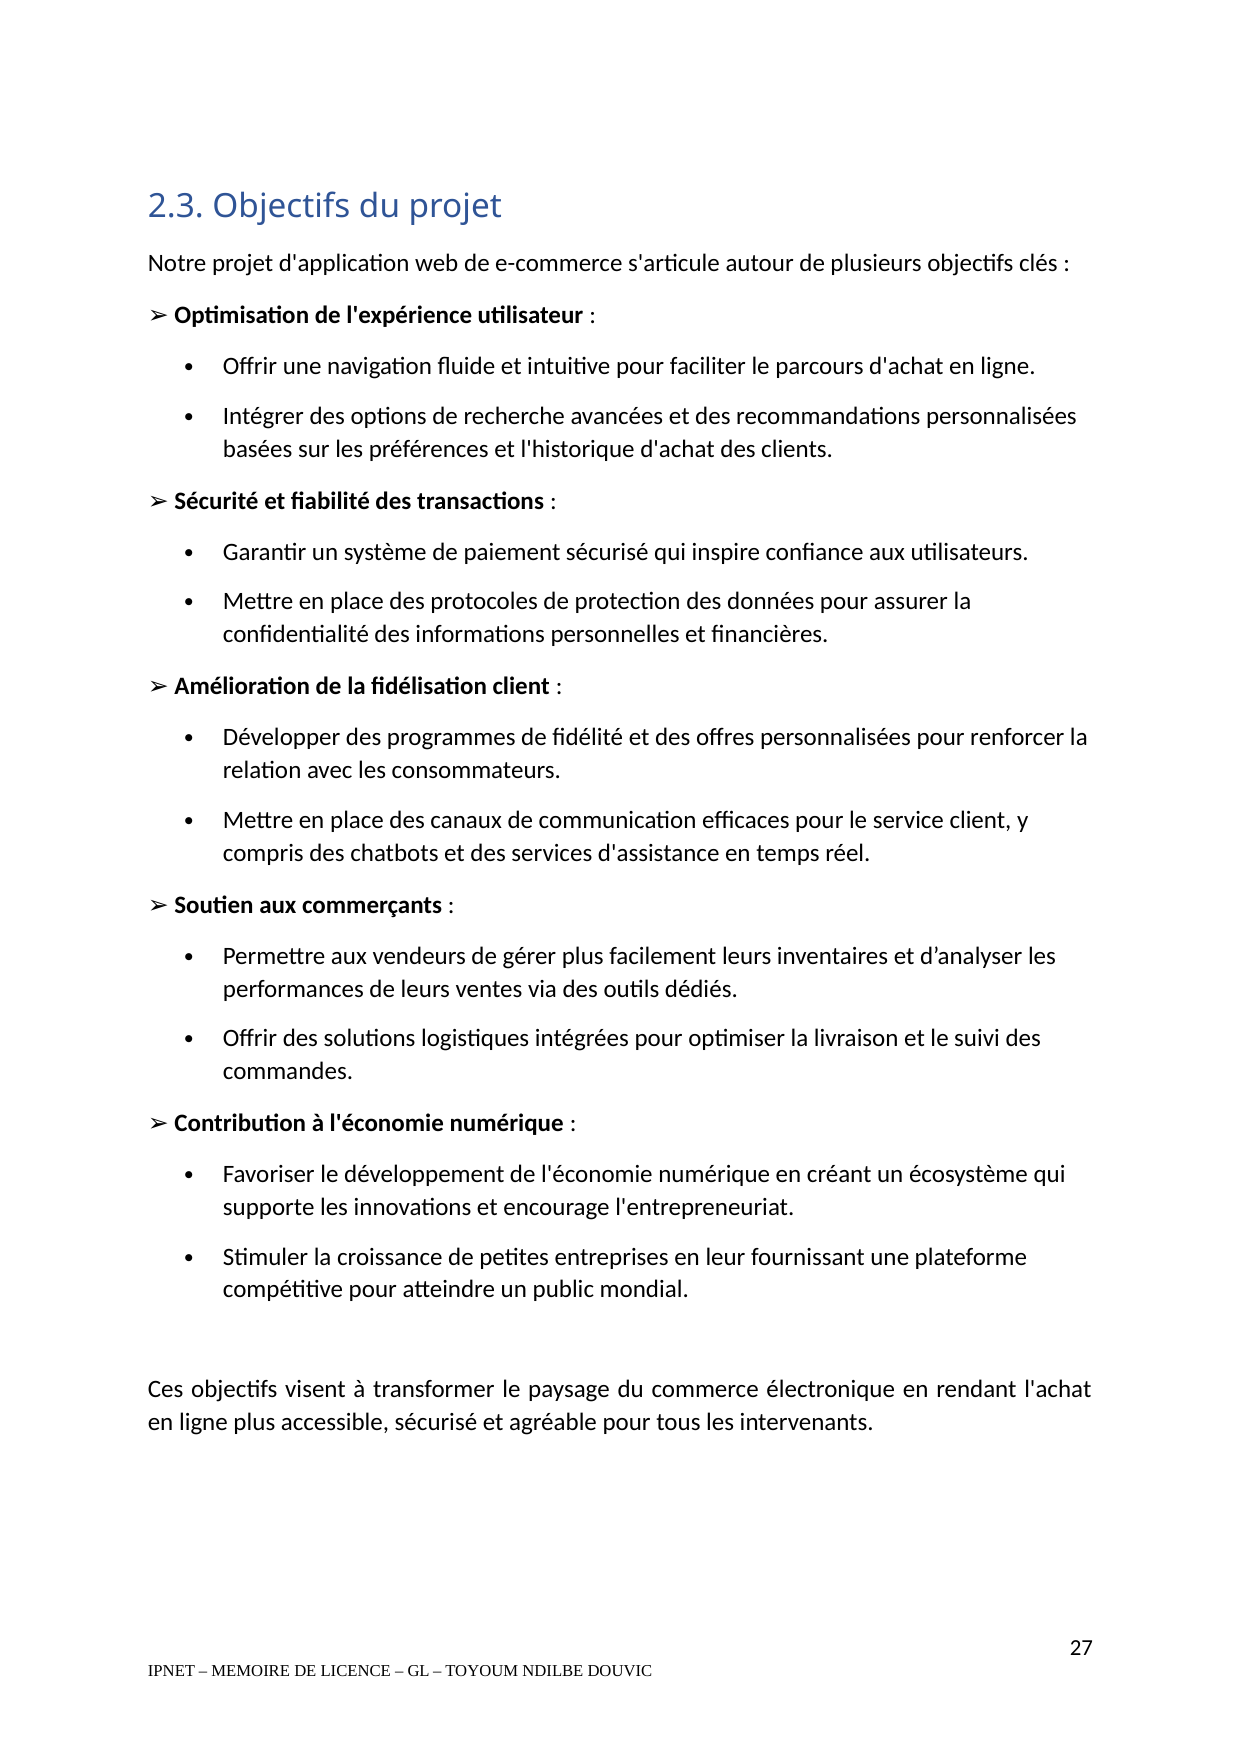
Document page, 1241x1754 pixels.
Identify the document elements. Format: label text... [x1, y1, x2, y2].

list Offrir des solutions logistiques intégrées pour optimiser la livraison et le suivi des commandes. [185, 1022, 1093, 1086]
list Permettre aux vendeurs de gérer plus facilement leurs inventaires et d’analyser les performances de leurs ventes via des outils dédiés. [185, 940, 1093, 1003]
list Mettre en place des canaux de communication efficaces pour le service client, y compris des chatbots et des services d'assistance en temps réel. [185, 804, 1093, 867]
text Notre projet d'application web de e-commerce s'articule autour de plusieurs objectifs clés : [148, 247, 1093, 278]
list Stimuler la croissance de petites entreprises en leur fournissant une plateforme compétitive pour atteindre un public mondial. [185, 1241, 1093, 1304]
text ➢ Contribution à l'économie numérique : [148, 1105, 1093, 1139]
text ➢ Amélioration de la fidélisation client : [148, 668, 1093, 702]
list Offrir une navigation fluide et intuitive pour faciliter le parcours d'achat en ligne. [185, 350, 1093, 381]
list Favoriser le développement de l'économie numérique en créant un écosystème qui supporte les innovations et encourage l'entrepreneuriat. [185, 1158, 1093, 1222]
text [148, 148, 1093, 227]
text ➢ Sécurité et fiabilité des transactions : [148, 482, 1093, 516]
text ➢ Optimisation de l'expérience utilisateur : [148, 297, 1093, 331]
list Intégrer des options de recherche avancées et des recommandations personnalisées basées sur les préférences et l'historique d'achat des clients. [185, 400, 1093, 463]
text Ces objectifs visent à transformer le paysage du commerce électronique en rendant l'achat en ligne plus accessible, sécurisé et agréable pour tous les intervenants. [148, 1373, 1093, 1436]
list Mettre en place des protocoles de protection des données pour assurer la confidentialité des informations personnelles et financières. [185, 585, 1093, 649]
list Garantir un système de paiement sécurisé qui inspire confiance aux utilisateurs. [185, 536, 1093, 566]
text ➢ Soutien aux commerçants : [148, 886, 1093, 920]
list Développer des programmes de fidélité et des offres personnalisées pour renforcer la relation avec les consommateurs. [185, 721, 1093, 785]
